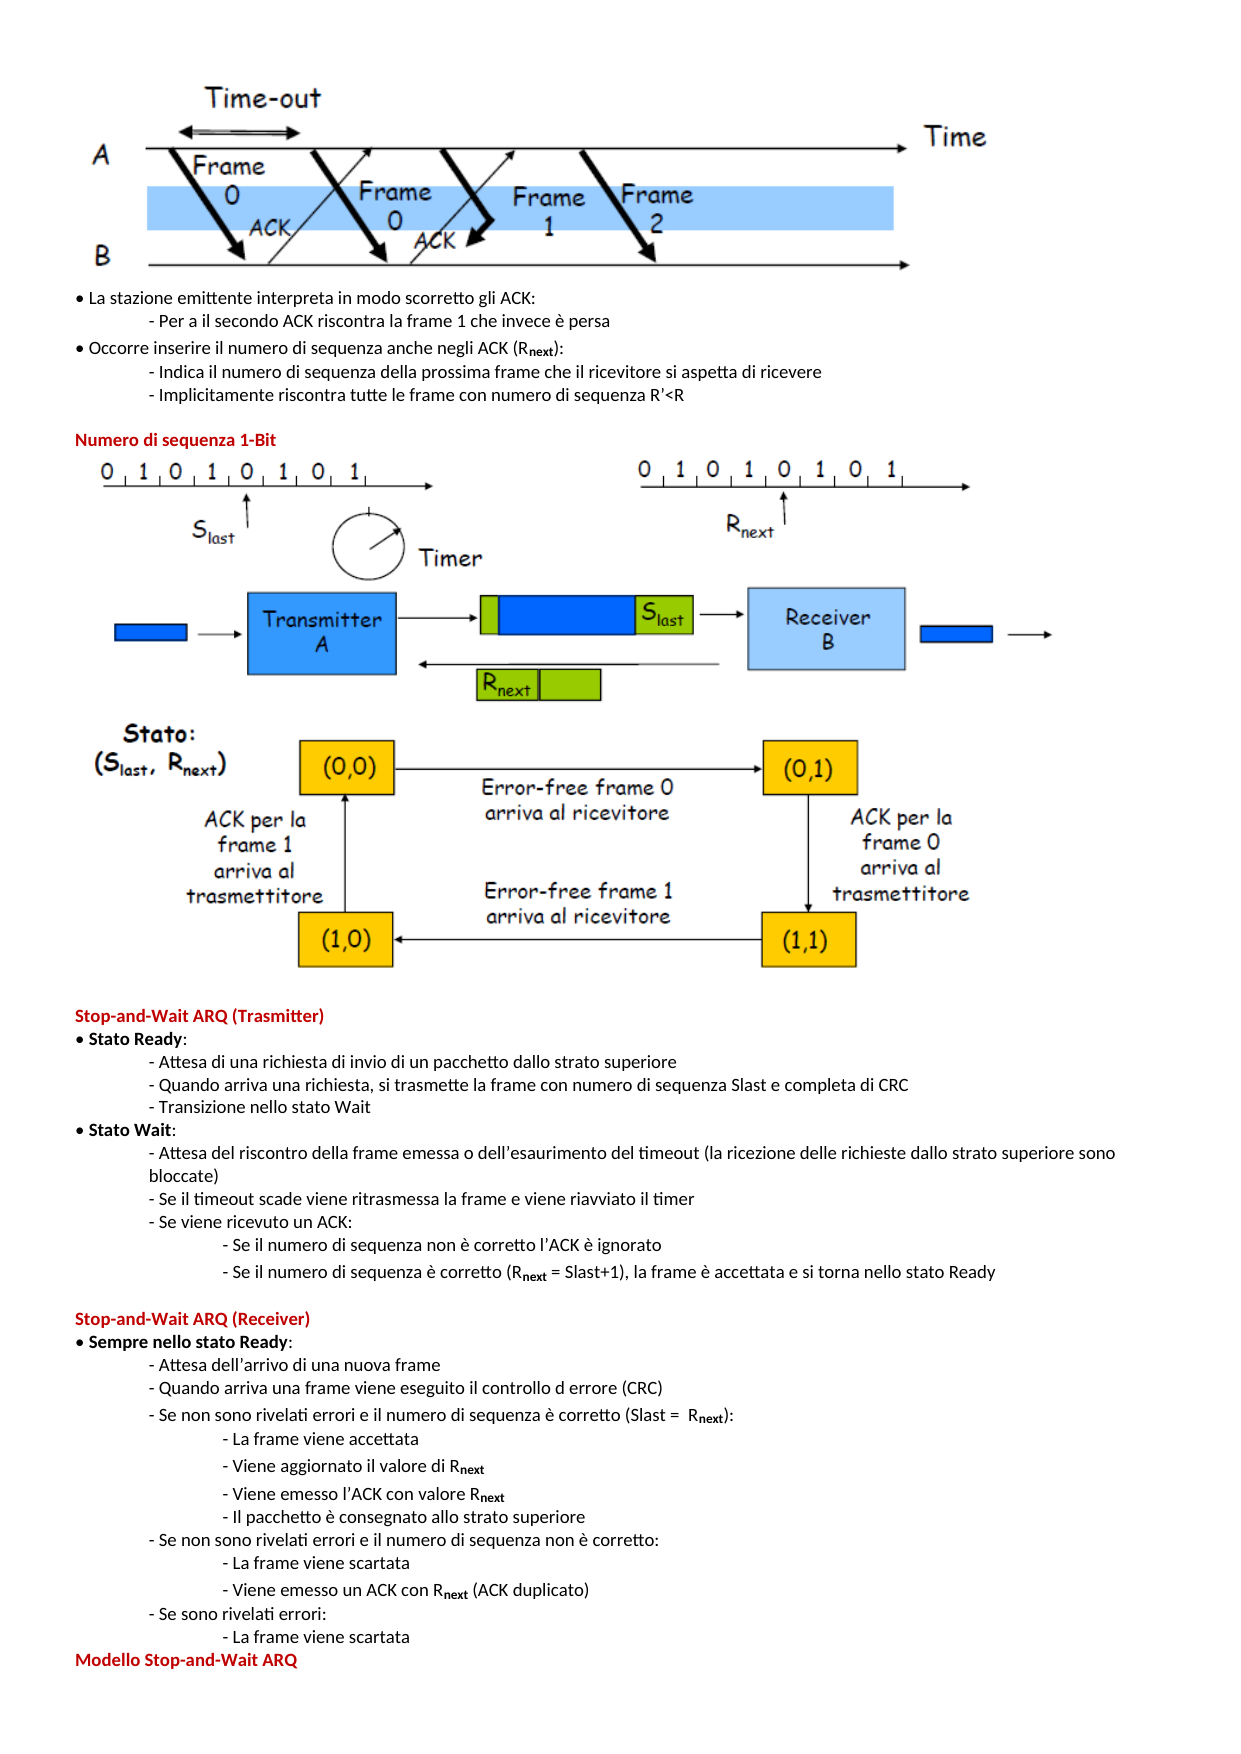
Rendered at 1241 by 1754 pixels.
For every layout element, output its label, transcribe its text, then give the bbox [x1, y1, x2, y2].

text - Se il numero di sequenza è corretto (Rnext = Slast+1), la frame è accettata e si torna nello stato Ready [149, 1256, 1165, 1284]
text - Implicitamente riscontra tutte le frame con numero di sequenza R’<R [75, 383, 1165, 406]
text - Se sono rivelati errori: [75, 1602, 1165, 1625]
text - Se viene ricevuto un ACK: [75, 1210, 1165, 1233]
text - La frame viene scartata [149, 1625, 1165, 1648]
picture [75, 75, 996, 286]
text Modello Stop-and-Wait ARQ [75, 1648, 1165, 1671]
text - Attesa del riscontro della frame emessa o dell’esaurimento del timeout (la ricezione delle richieste dallo strato superiore sono bloccate) [149, 1142, 1165, 1187]
text - La frame viene scartata [149, 1552, 1165, 1574]
text - Viene emesso l’ACK con valore Rnext [149, 1478, 1165, 1506]
text • Sempre nello stato Ready: [75, 1330, 1165, 1353]
text - Il pacchetto è consegnato allo strato superiore [149, 1506, 1165, 1529]
text - Quando arriva una frame viene eseguito il controllo d errore (CRC) [75, 1376, 1165, 1399]
text - Attesa dell’arrivo di una nuova frame [75, 1353, 1165, 1376]
text - Transizione nello stato Wait [75, 1096, 1165, 1119]
text - Se non sono rivelati errori e il numero di sequenza non è corretto: [75, 1529, 1165, 1552]
text • Stato Ready: [75, 1027, 1165, 1050]
text Numero di sequenza 1-Bit [75, 428, 1165, 451]
text - Indica il numero di sequenza della prossima frame che il ricevitore si aspetta di ricevere [75, 360, 1165, 383]
text - Quando arriva una richiesta, si trasmette la frame con numero di sequenza Slast e completa di CRC [75, 1073, 1165, 1096]
text • Stato Wait: [75, 1119, 1165, 1142]
text - Se il timeout scade viene ritrasmessa la frame e viene riavviato il timer [75, 1187, 1165, 1210]
text Stop-and-Wait ARQ (Trasmitter) [75, 1004, 1165, 1027]
text - La frame viene accettata [149, 1427, 1165, 1450]
text - Se non sono rivelati errori e il numero di sequenza è corretto (Slast = Rnext): [75, 1399, 1165, 1427]
text - Viene aggiornato il valore di Rnext [149, 1450, 1165, 1478]
picture [75, 451, 1055, 982]
text - Se il numero di sequenza non è corretto l’ACK è ignorato [149, 1233, 1165, 1256]
text - Viene emesso un ACK con Rnext (ACK duplicato) [149, 1574, 1165, 1602]
text • La stazione emittente interpreta in modo scorretto gli ACK: [75, 286, 1165, 309]
text Stop-and-Wait ARQ (Receiver) [75, 1307, 1165, 1330]
text - Per a il secondo ACK riscontra la frame 1 che invece è persa [75, 309, 1165, 332]
text • Occorre inserire il numero di sequenza anche negli ACK (Rnext): [75, 332, 1165, 360]
text - Attesa di una richiesta di invio di un pacchetto dallo strato superiore [75, 1050, 1165, 1073]
